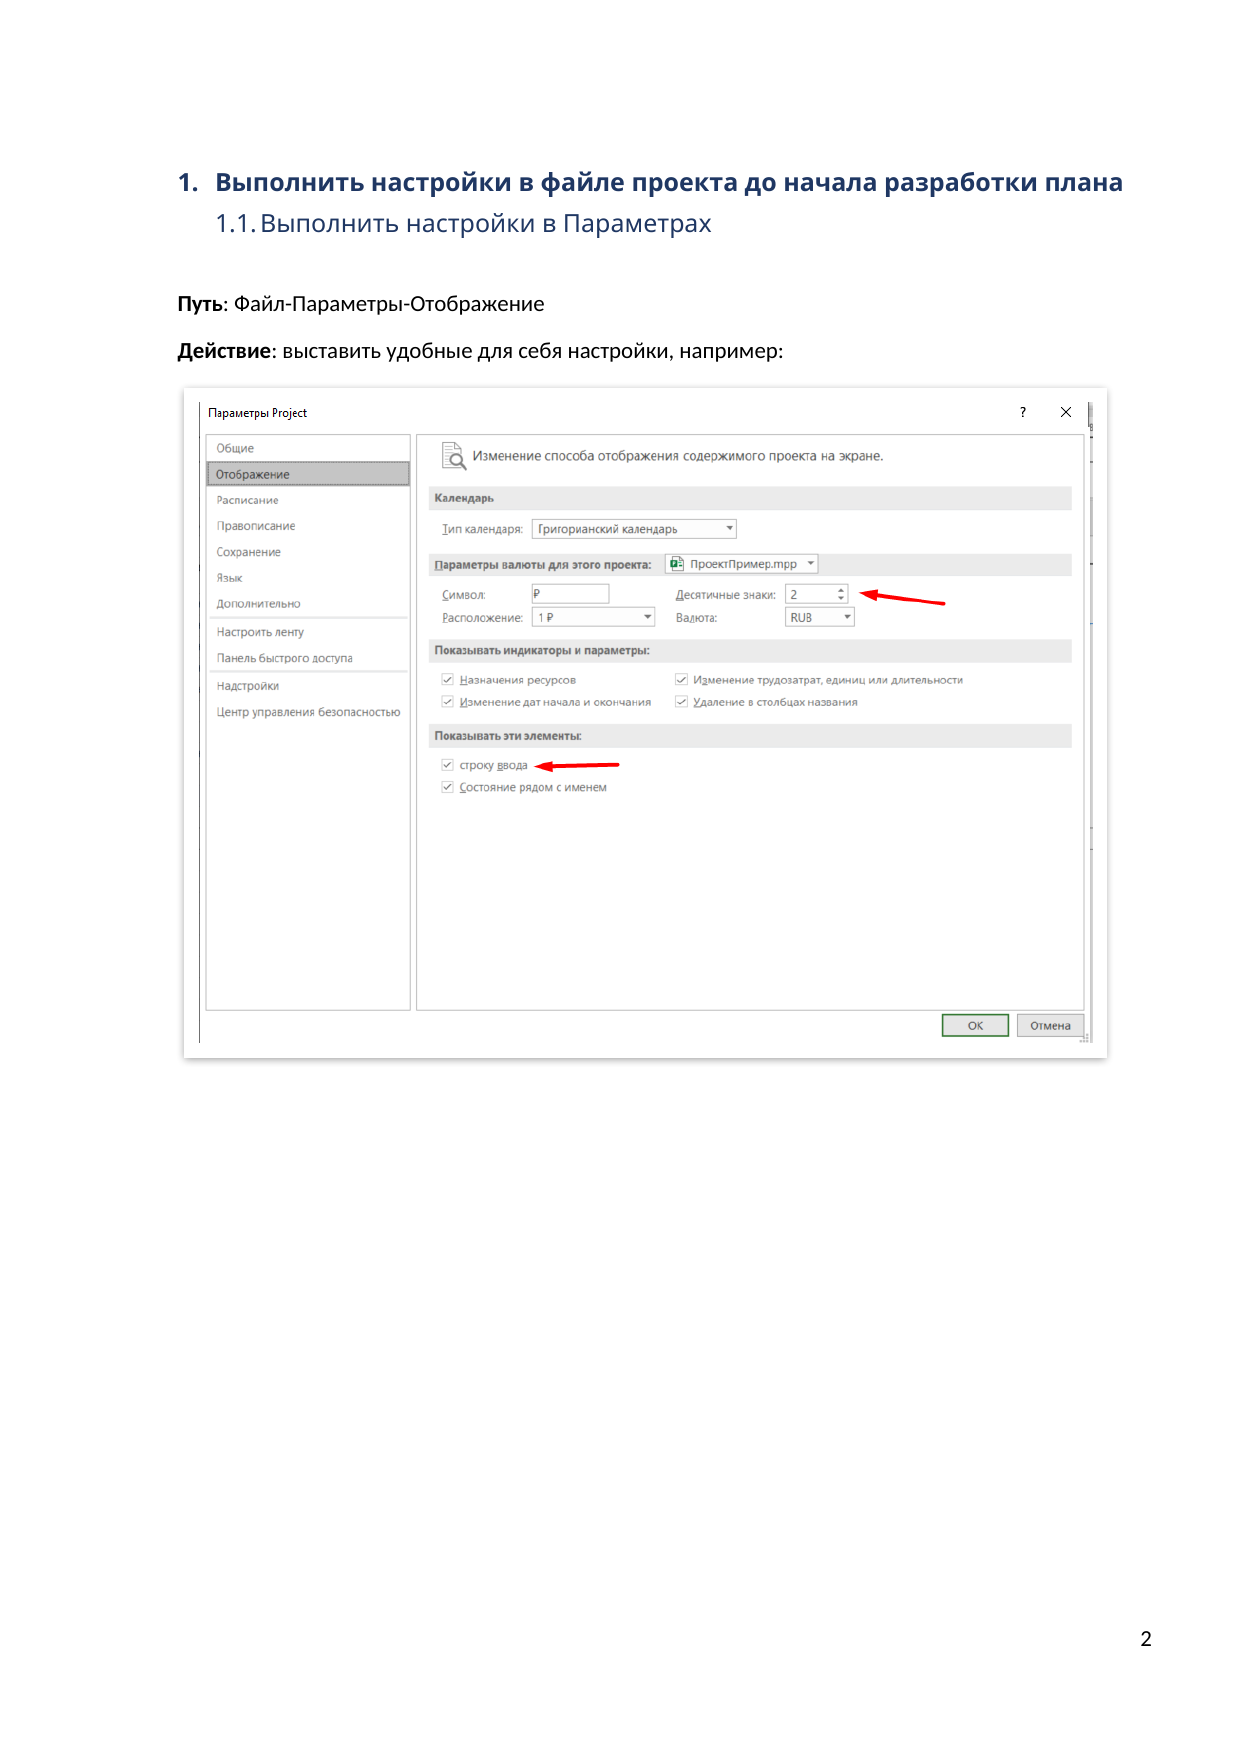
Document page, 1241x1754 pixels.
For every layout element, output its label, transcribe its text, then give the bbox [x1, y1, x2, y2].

subtitle Выполнить настройки в файле проекта до начала разработки плана [177, 165, 1152, 199]
subtitle Выполнить настройки в Параметрах [215, 206, 1152, 240]
picture [199, 402, 1093, 1043]
text Действие: выставить удобные для себя настройки, например: [177, 336, 1152, 364]
text Путь: Файл-Параметры-Отображение [177, 289, 1152, 318]
